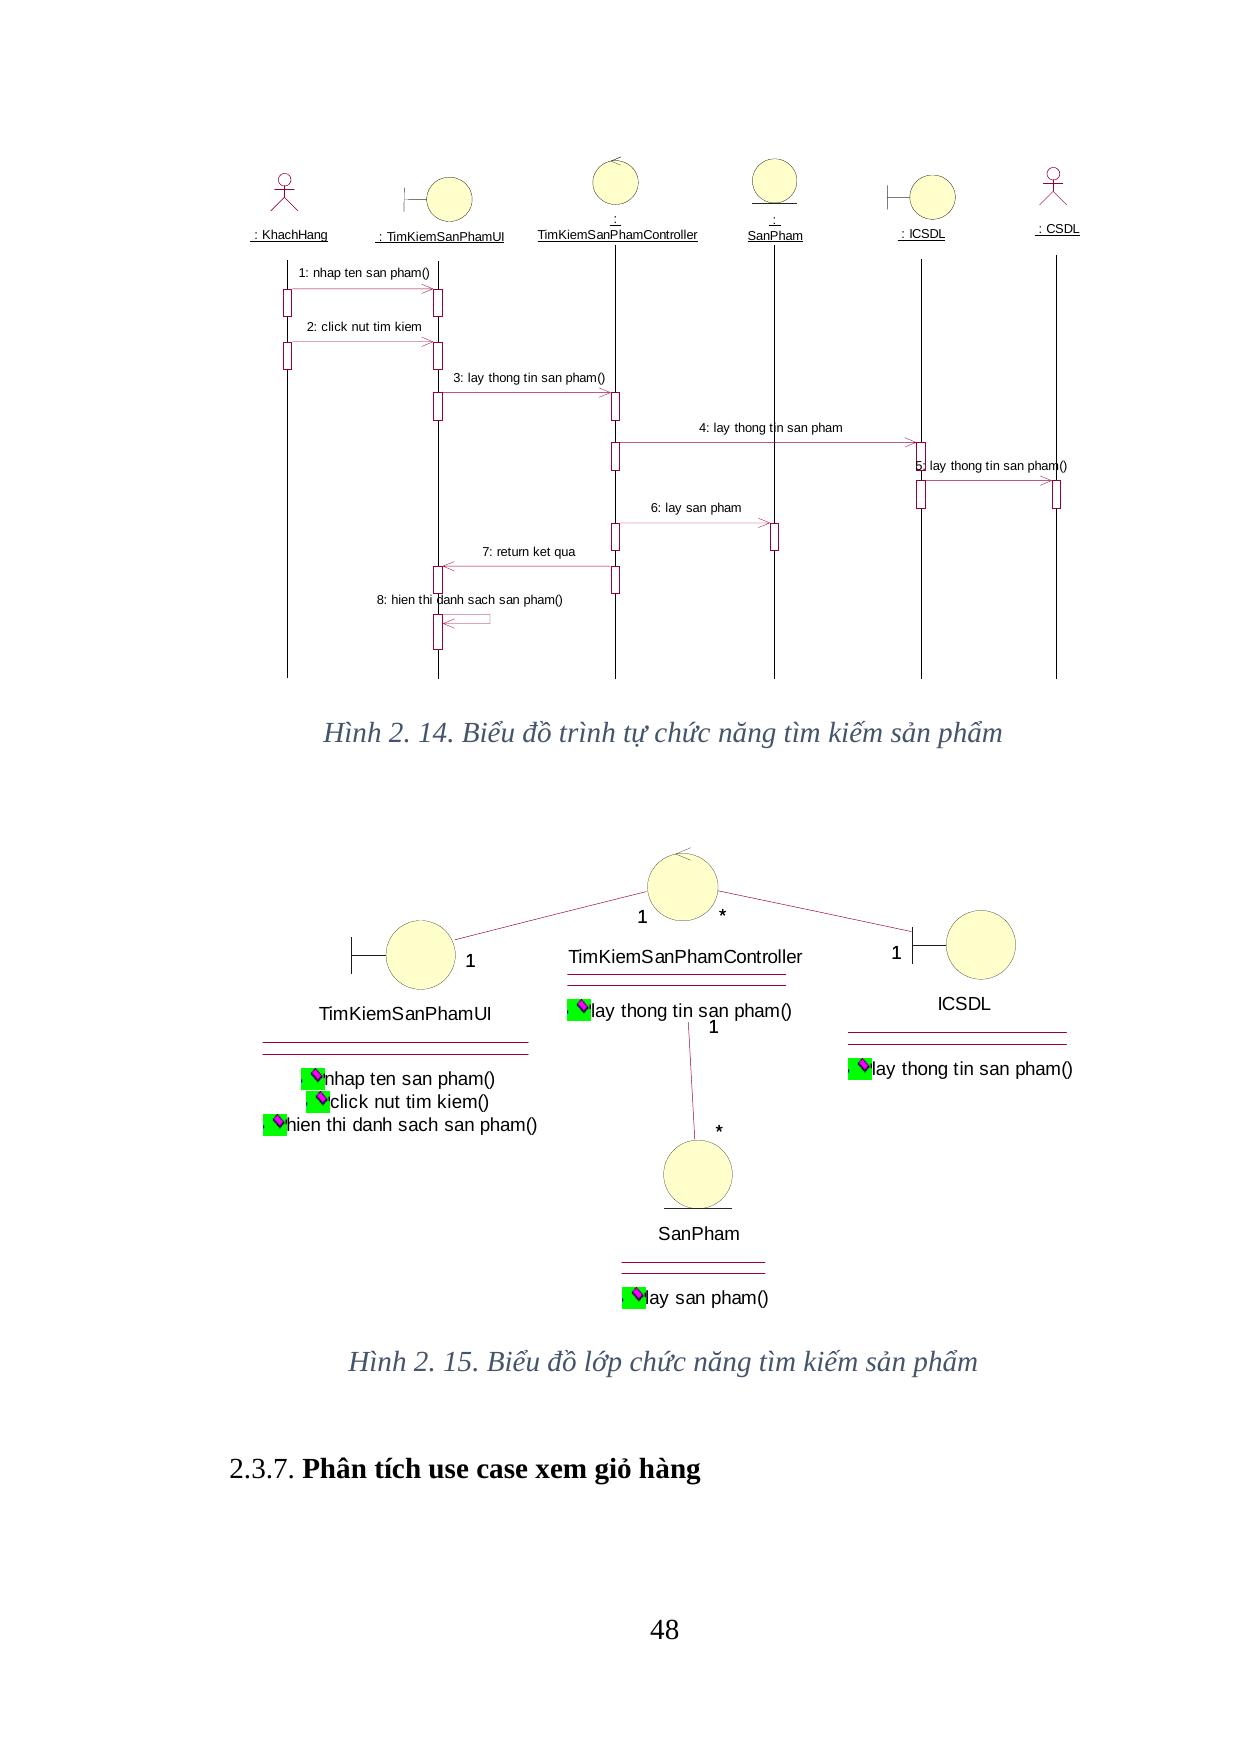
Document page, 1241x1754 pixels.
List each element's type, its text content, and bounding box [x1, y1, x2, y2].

text Hình 2. 15. Biểu đồ lớp chức năng tìm kiếm sản phẩm [207, 1344, 1122, 1378]
text Hình 2. 14. Biểu đồ trình tự chức năng tìm kiếm sản phẩm [207, 715, 1122, 748]
subtitle Phân tích use case xem giỏ hàng [302, 1451, 1122, 1485]
